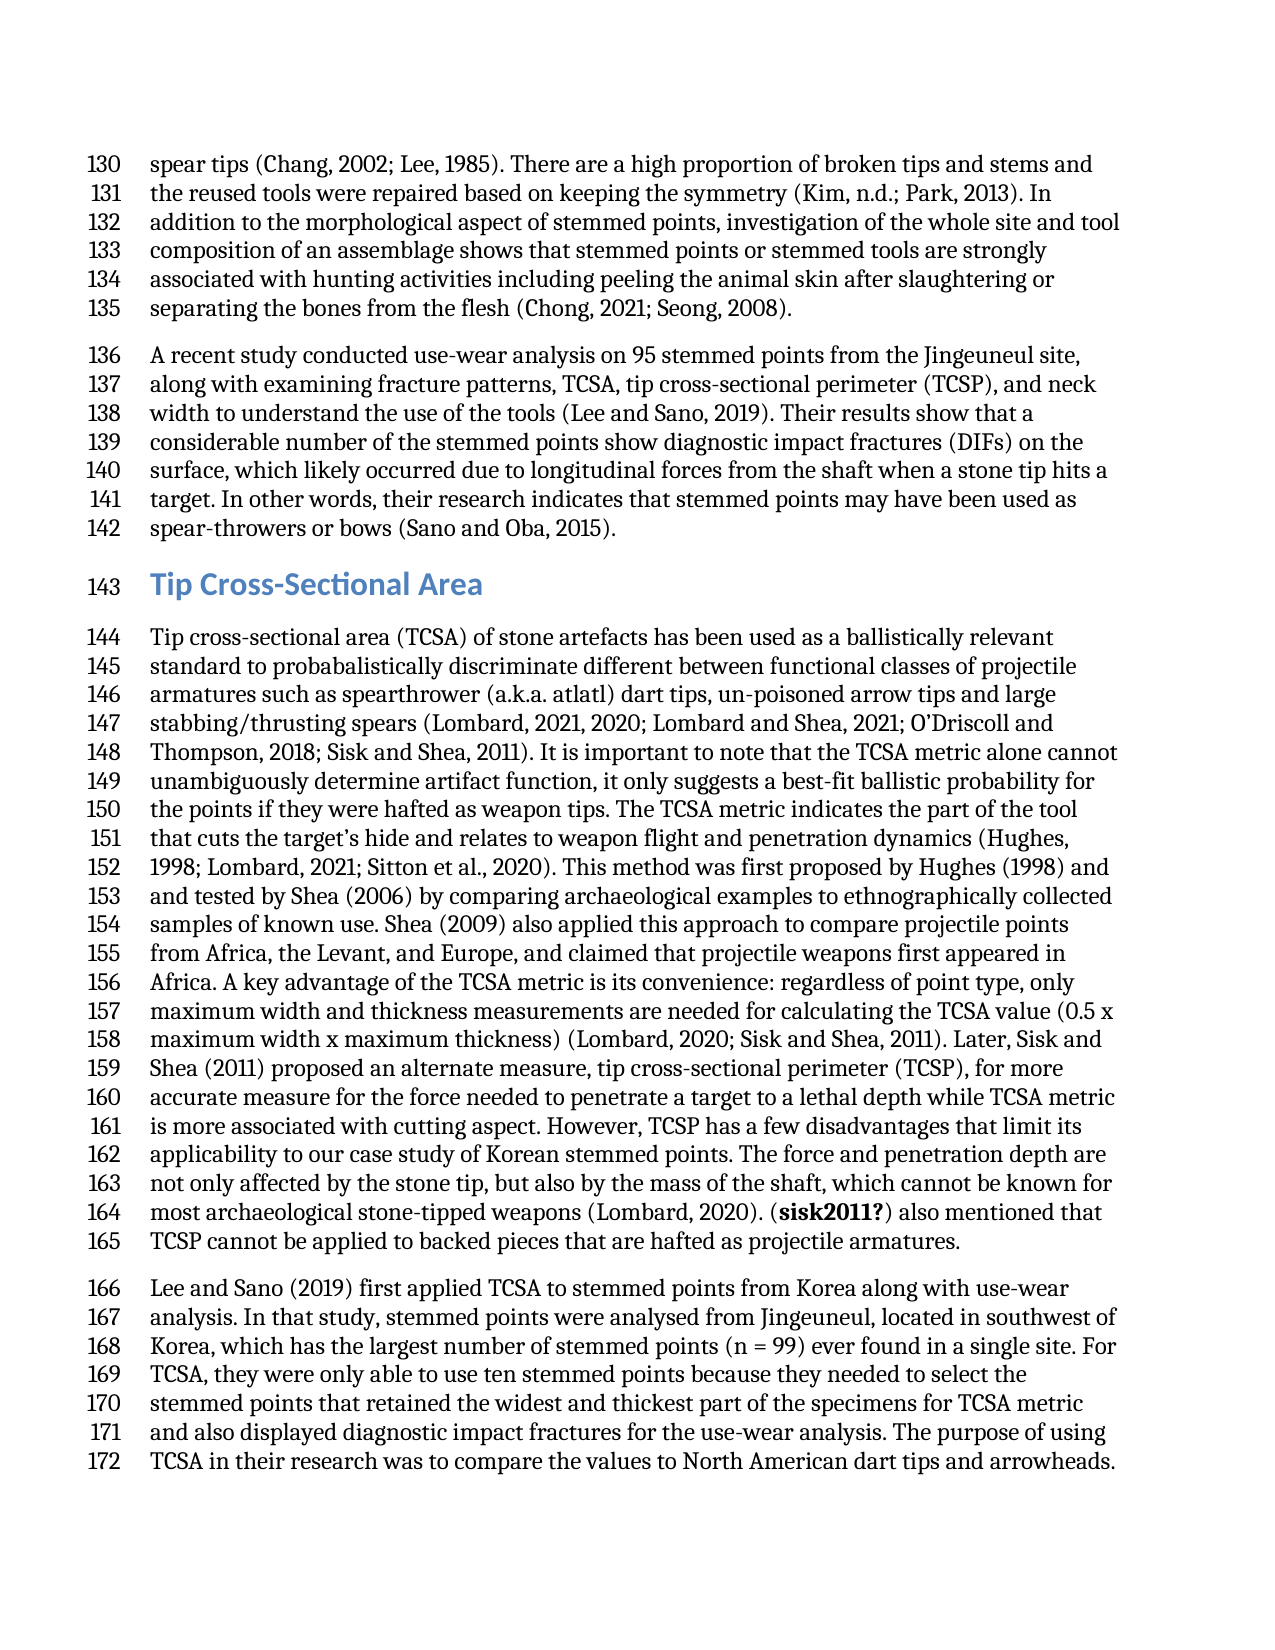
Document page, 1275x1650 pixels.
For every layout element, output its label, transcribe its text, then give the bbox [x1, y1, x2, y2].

text A recent study conducted use-wear analysis on 95 stemmed points from the Jingeuneul site, along with examining fracture patterns, TCSA, tip cross-sectional perimeter (TCSP), and neck width to understand the use of the tools (Lee and Sano, 2019). Their results show that a considerable number of the stemmed points show diagnostic impact fractures (DIFs) on the surface, which likely occurred due to longitudinal forces from the shaft when a stone tip hits a target. In other words, their research indicates that stemmed points may have been used as spear-throwers or bows (Sano and Oba, 2015). [150, 341, 1125, 542]
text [150, 1274, 1125, 1475]
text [150, 150, 1125, 322]
subtitle Tip Cross-Sectional Area [150, 563, 1125, 604]
text Tip cross-sectional area (TCSA) of stone artefacts has been used as a ballistically relevant standard to probabalistically discriminate different between functional classes of projectile armatures such as spearthrower (a.k.a. atlatl) dart tips, un-poisoned arrow tips and large stabbing/thrusting spears (Lombard, 2021, 2020; Lombard and Shea, 2021; O’Driscoll and Thompson, 2018; Sisk and Shea, 2011). It is important to note that the TCSA metric alone cannot unambiguously determine artifact function, it only suggests a best-fit ballistic probability for the points if they were hafted as weapon tips. The TCSA metric indicates the part of the tool that cuts the target’s hide and relates to weapon flight and penetration dynamics (Hughes, 1998; Lombard, 2021; Sitton et al., 2020). This method was first proposed by Hughes (1998) and and tested by Shea (2006) by comparing archaeological examples to ethnographically collected samples of known use. Shea (2009) also applied this approach to compare projectile points from Africa, the Levant, and Europe, and claimed that projectile weapons first appeared in Africa. A key advantage of the TCSA metric is its convenience: regardless of point type, only maximum width and thickness measurements are needed for calculating the TCSA value (0.5 x maximum width x maximum thickness) (Lombard, 2020; Sisk and Shea, 2011). Later, Sisk and Shea (2011) proposed an alternate measure, tip cross-sectional perimeter (TCSP), for more accurate measure for the force needed to penetrate a target to a lethal depth while TCSA metric is more associated with cutting aspect. However, TCSP has a few disadvantages that limit its applicability to our case study of Korean stemmed points. The force and penetration depth are not only affected by the stone tip, but also by the mass of the shaft, which cannot be known for most archaeological stone-tipped weapons (Lombard, 2020). (sisk2011?) also mentioned that TCSP cannot be applied to backed pieces that are hafted as projectile armatures. [150, 623, 1125, 1255]
